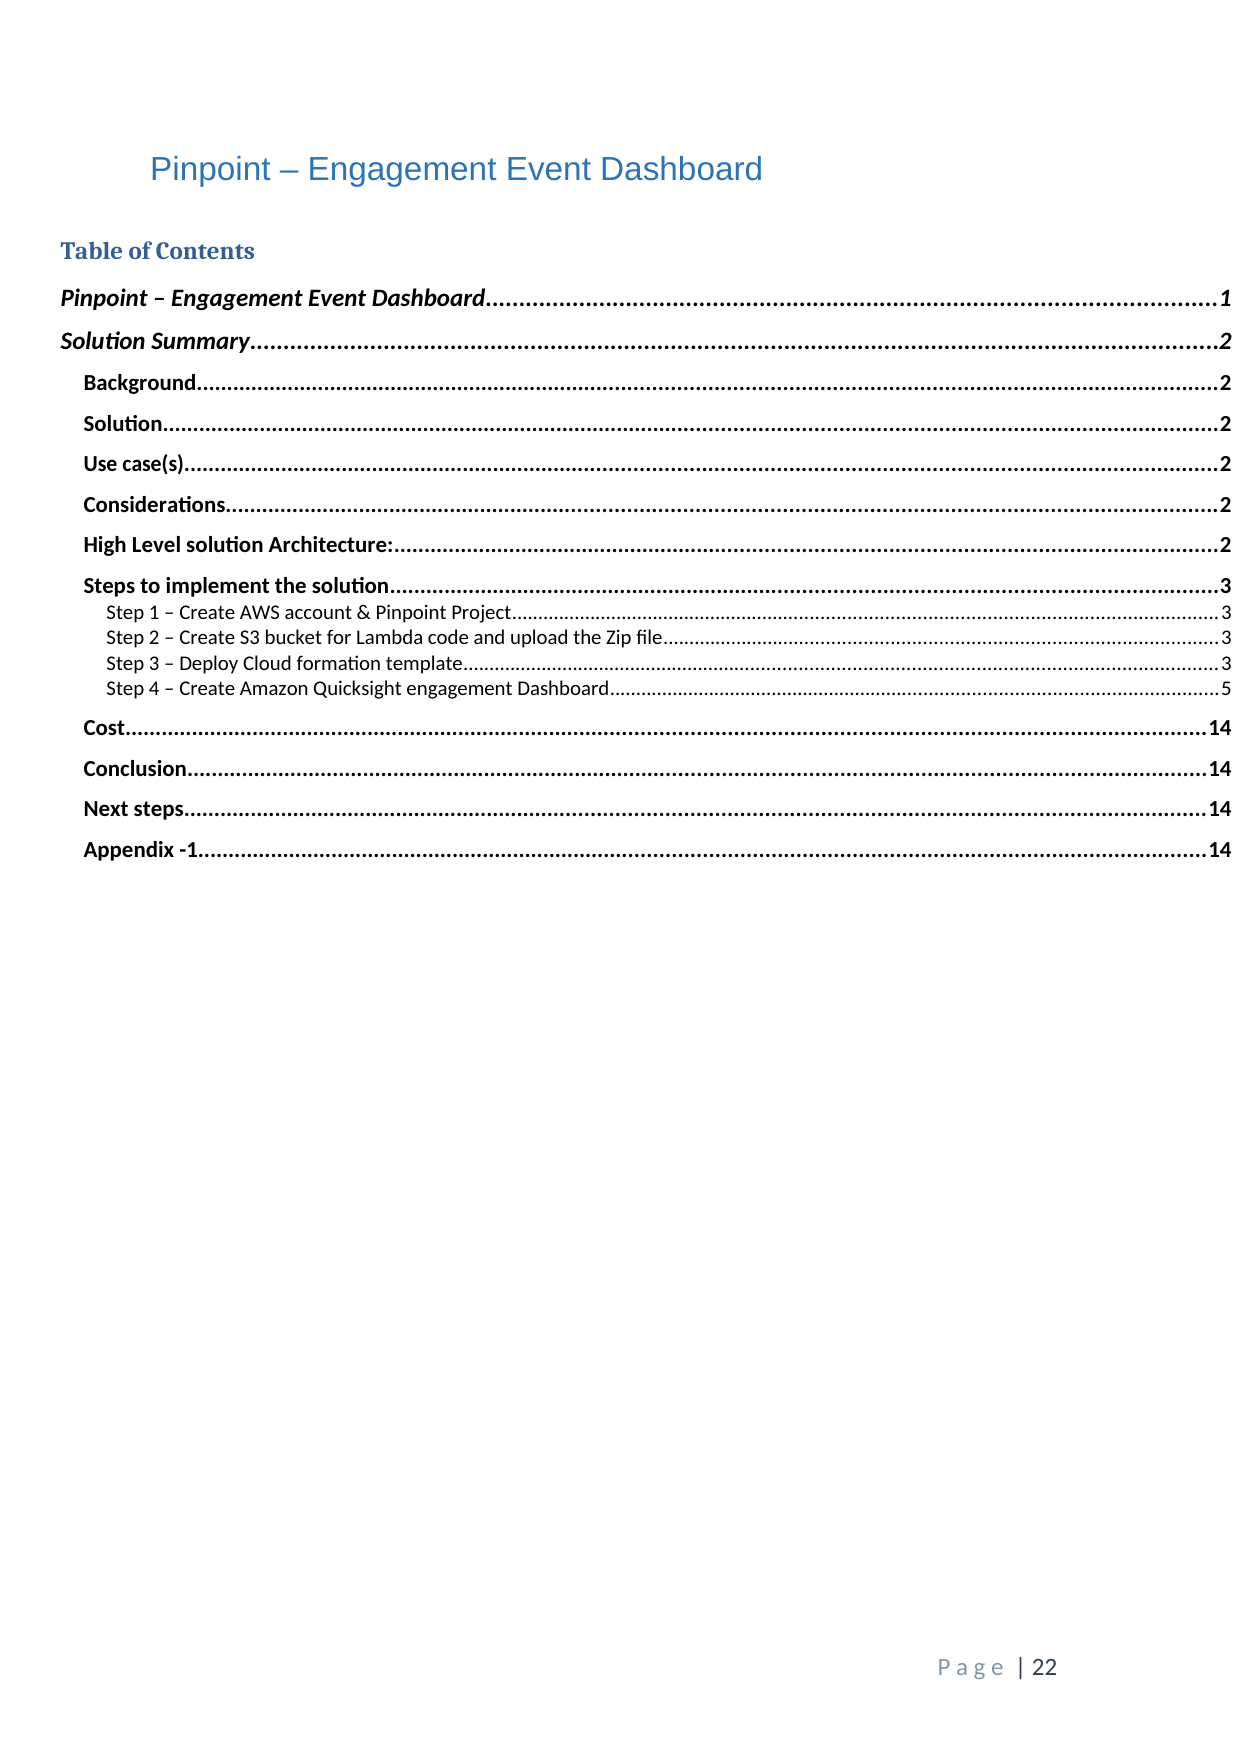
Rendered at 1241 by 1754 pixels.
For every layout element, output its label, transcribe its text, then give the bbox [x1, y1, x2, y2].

subtitle Pinpoint – Engagement Event Dashboard [150, 148, 1232, 187]
